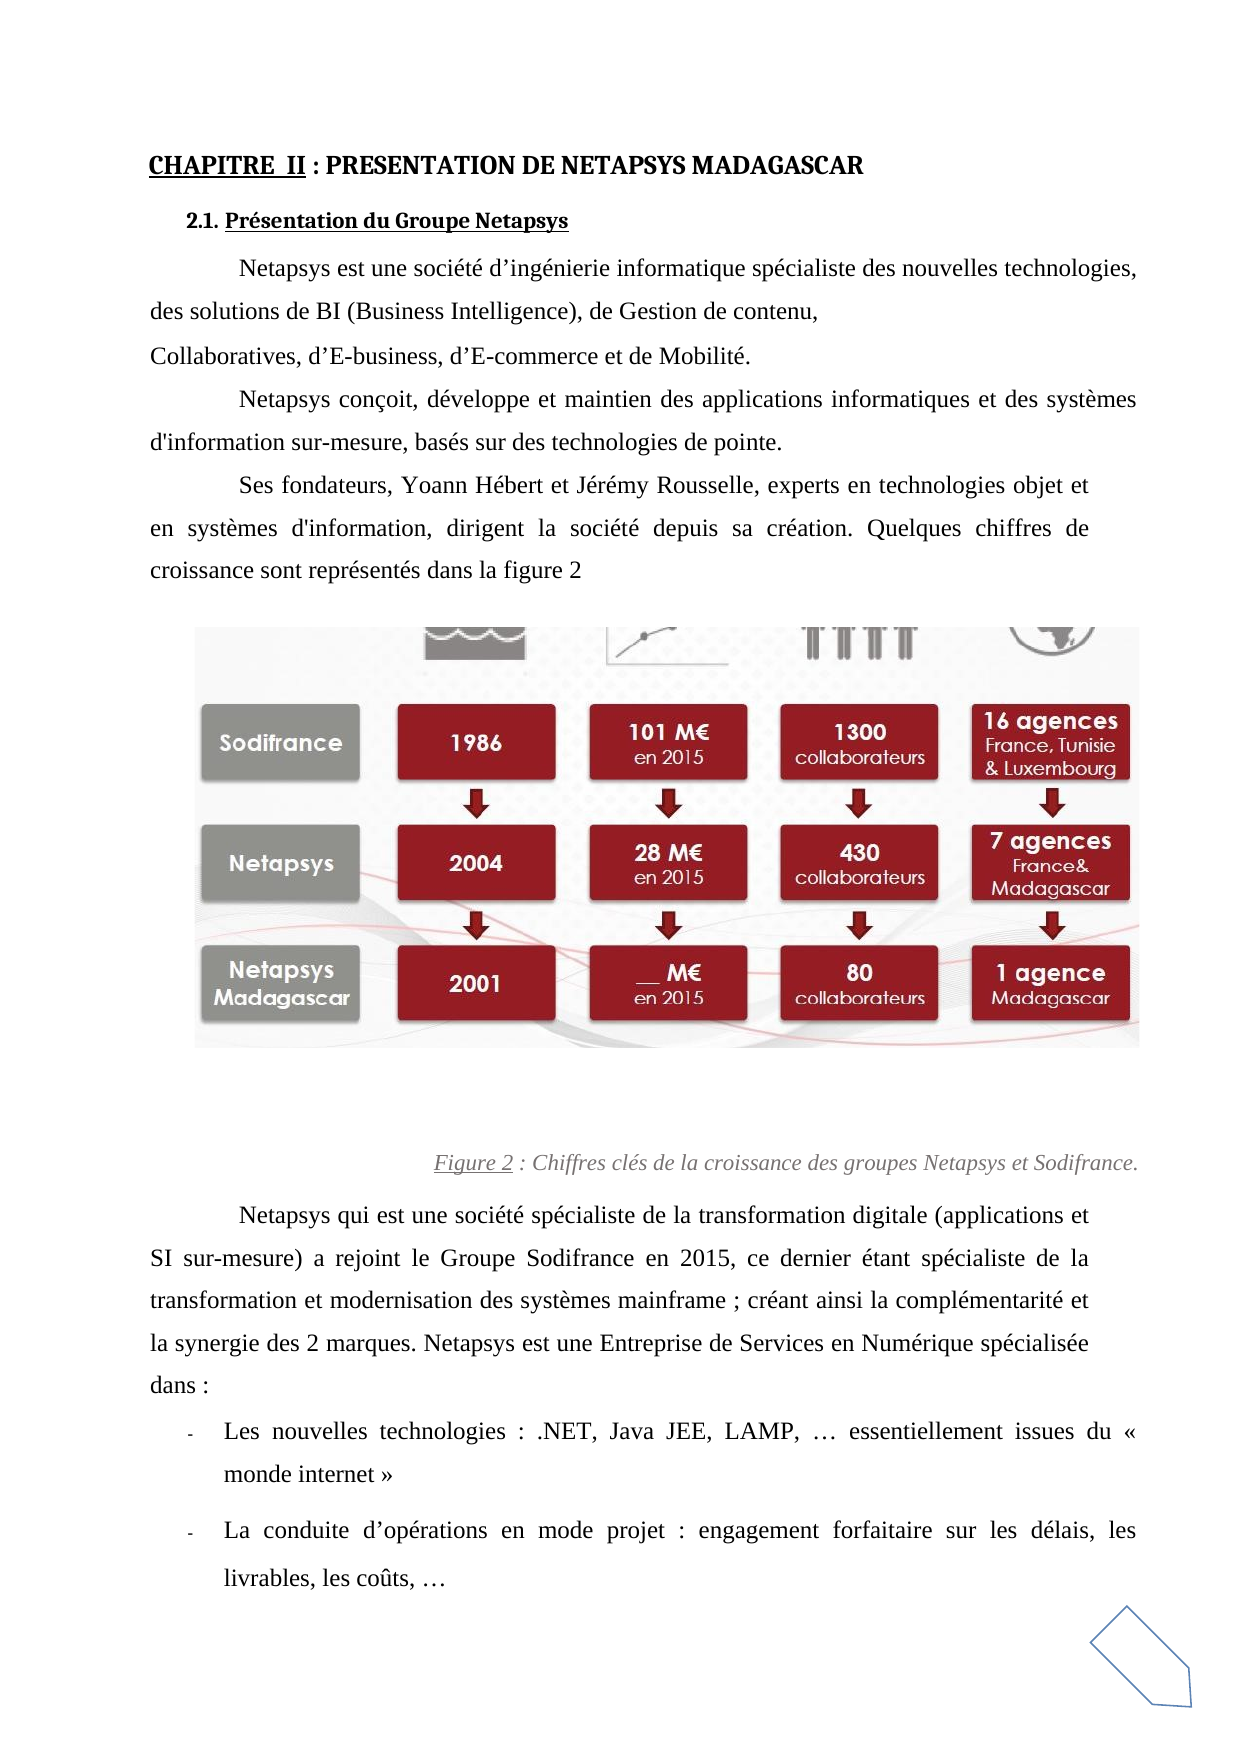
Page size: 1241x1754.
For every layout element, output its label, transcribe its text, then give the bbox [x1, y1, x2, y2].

text 2.1. Présentation du Groupe Netapsys [186, 208, 1139, 234]
text Netapsys qui est une société spécialiste de la transformation digitale (applications et SI sur-mesure) a rejoint le Groupe Sodifrance en 2015, ce dernier étant spécialiste de la transformation et modernisation des systèmes mainframe ; créant ainsi la complémentarité et la synergie des 2 marques. Netapsys est une Entreprise de Services en Numérique spécialisée dans : [150, 1200, 1090, 1399]
text Netapsys est une société d’ingénierie informatique spécialiste des nouvelles technologies, des solutions de BI (Business Intelligence), de Gestion de contenu, [150, 253, 1138, 324]
text Ses fondateurs, Yoann Hébert et Jérémy Rousselle, experts en technologies objet et en systèmes d'information, dirigent la société depuis sa création. Quelques chiffres de croissance sont représentés dans la figure 2 [150, 470, 1090, 584]
text CHAPITRE II : PRESENTATION DE NETAPSYS MADAGASCAR [148, 150, 1139, 181]
list Les nouvelles technologies : .NET, Java JEE, LAMP, … essentiellement issues du « monde internet » [187, 1416, 1138, 1488]
list La conduite d’opérations en mode projet : engagement forfaitaire sur les délais, les livrables, les coûts, … [187, 1515, 1138, 1592]
text Netapsys conçoit, développe et maintien des applications informatiques et des systèmes d'information sur-mesure, basés sur des technologies de pointe. [150, 384, 1138, 456]
picture [194, 627, 1140, 1048]
text Collaboratives, d’E-business, d’E-commerce et de Mobilité. [150, 341, 1138, 370]
